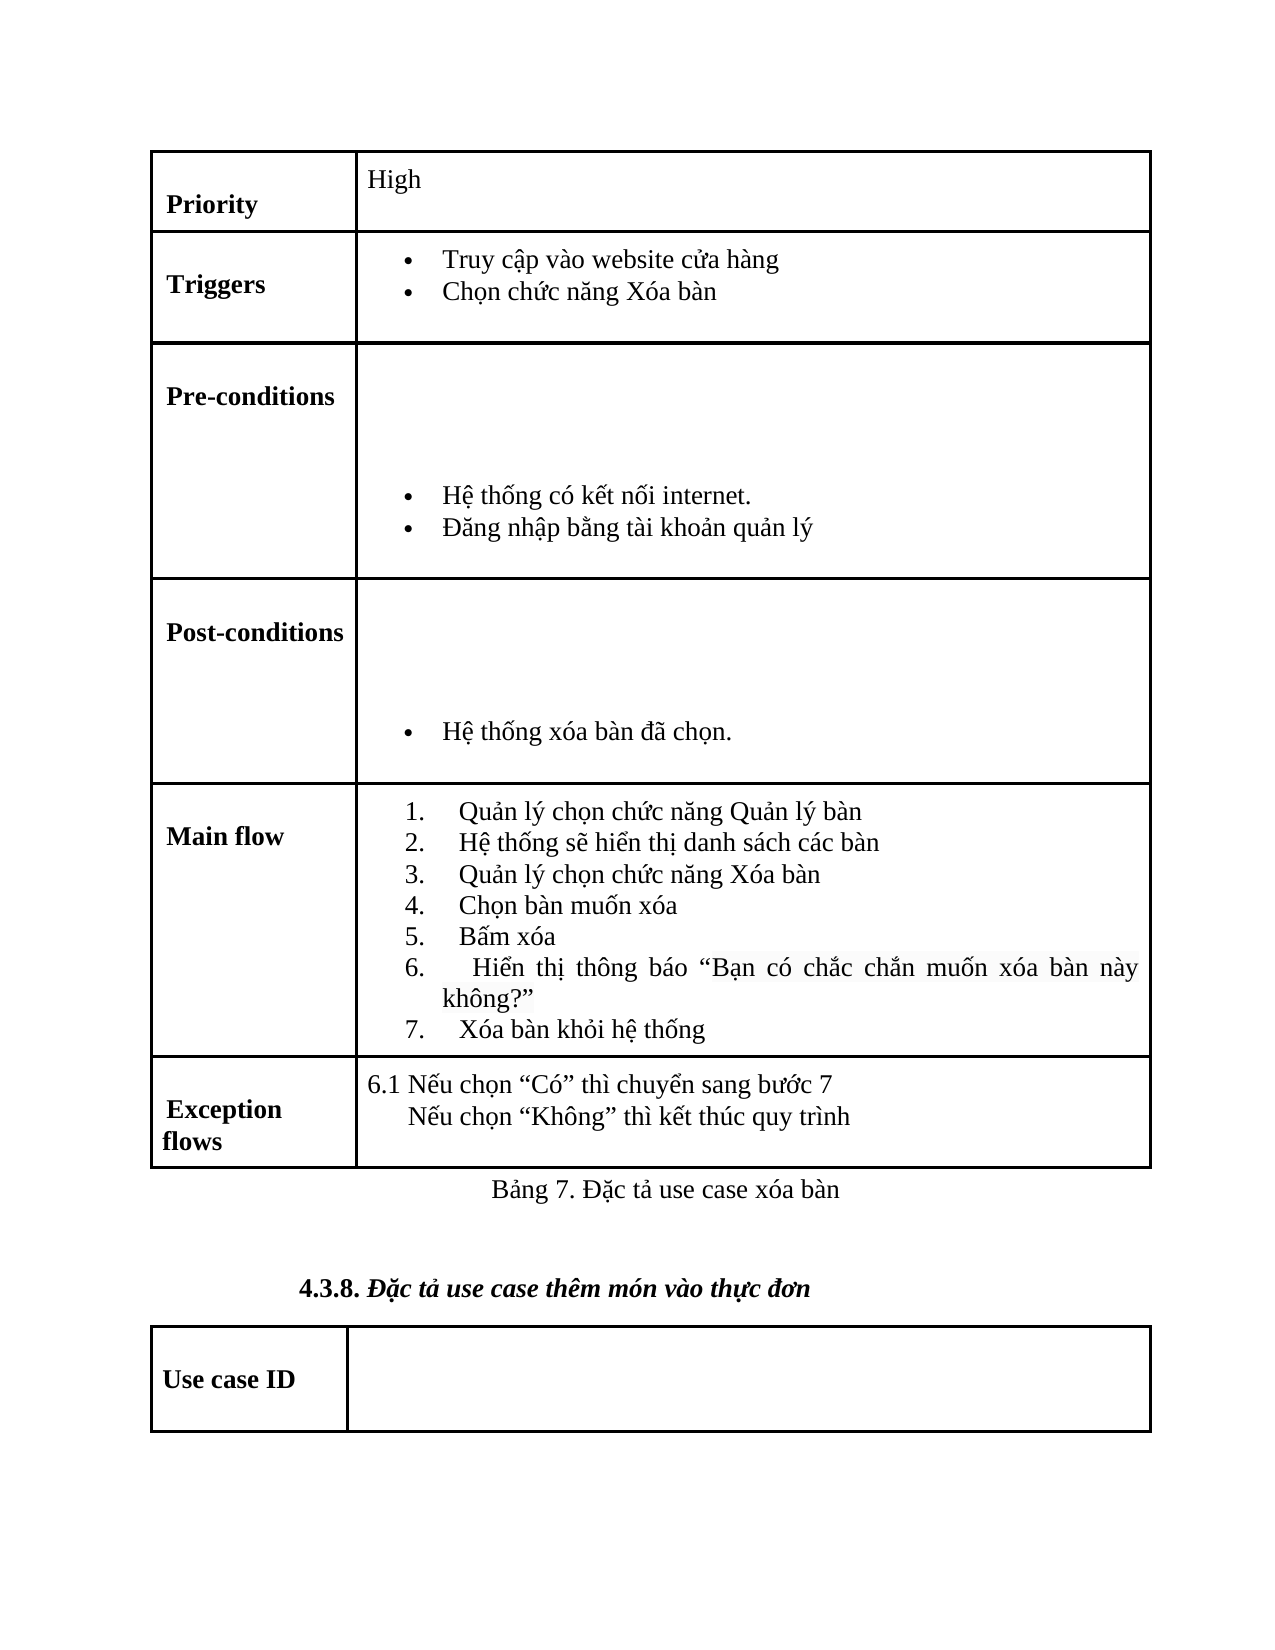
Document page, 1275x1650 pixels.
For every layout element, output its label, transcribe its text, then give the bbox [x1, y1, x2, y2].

table_cell Truy cập vào website cửa hàng Chọn chức năng Xóa bàn [358, 233, 1149, 341]
table_cell Triggers [153, 233, 355, 341]
table_cell Exception flows [153, 1058, 355, 1166]
table_header [349, 1328, 1149, 1430]
text Bảng 7. Đặc tả use case xóa bàn [179, 1173, 1152, 1205]
table_cell Priority [153, 153, 355, 230]
table_cell Hệ thống xóa bàn đã chọn. [358, 580, 1149, 782]
table_cell Hệ thống có kết nối internet. Đăng nhập bằng tài khoản quản lý [358, 345, 1149, 577]
table_cell 6.1 Nếu chọn “Có” thì chuyển sang bước 7 Nếu chọn “Không” thì kết thúc quy trình [358, 1058, 1149, 1166]
table_cell High [358, 153, 1149, 230]
table_cell Post-conditions [153, 580, 355, 782]
table_header Use case ID [153, 1328, 346, 1430]
subtitle Đặc tả use case thêm món vào thực đơn [224, 1272, 1152, 1303]
table_cell Main flow [153, 785, 355, 1055]
table_cell Pre-conditions [153, 345, 355, 577]
table_cell 1. Quản lý chọn chức năng Quản lý bàn 2. Hệ thống sẽ hiển thị danh sách các bàn 3. Quản lý chọn chức năng Xóa bàn 4. Chọn bàn muốn xóa 5. Bấm xóa 6. Hiển thị thông báo “Bạn có chắc chắn muốn xóa bàn này không?” 7. Xóa bàn khỏi hệ thống [358, 785, 1149, 1055]
